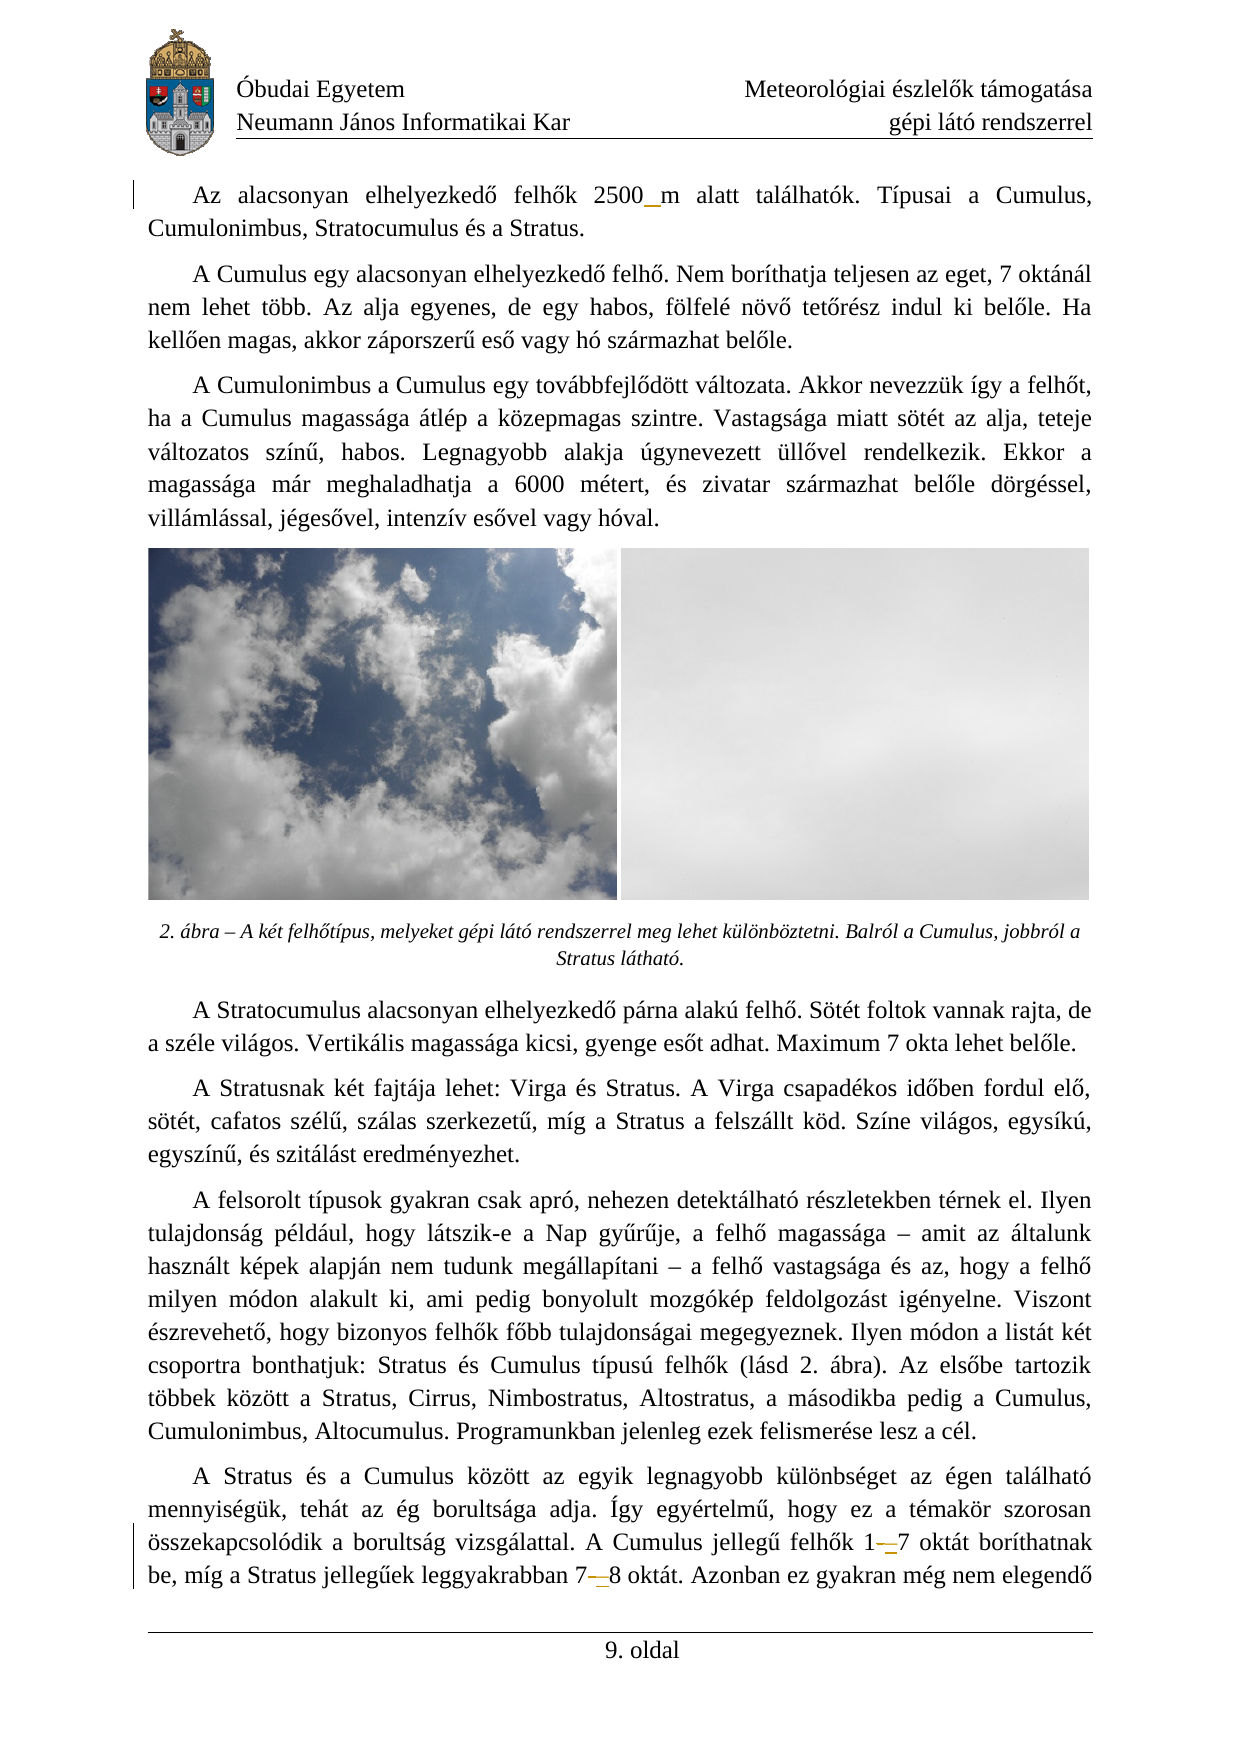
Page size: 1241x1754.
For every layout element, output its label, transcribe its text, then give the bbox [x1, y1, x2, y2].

picture [146, 28, 215, 157]
picture [148, 548, 1092, 902]
text A felsorolt típusok gyakran csak apró, nehezen detektálható részletekben térnek el. Ilyen tulajdonság például, hogy látszik-e a Nap gyűrűje, a felhő magassága – amit az általunk használt képek alapján nem tudunk megállapítani – a felhő vastagsága és az, hogy a felhő milyen módon alakult ki, ami pedig bonyolult mozgókép feldolgozást igényelne. Viszont észrevehető, hogy bizonyos felhők főbb tulajdonságai megegyeznek. Ilyen módon a listát két csoportra bonthatjuk: Stratus és Cumulus típusú felhők (lásd 2. ábra). Az elsőbe tartozik többek között a Stratus, Cirrus, Nimbostratus, Altostratus, a másodikba pedig a Cumulus, Cumulonimbus, Altocumulus. Programunkban jelenleg ezek felismerése lesz a cél. [148, 1185, 1093, 1445]
text A Cumulus egy alacsonyan elhelyezkedő felhő. Nem boríthatja teljesen az eget, 7 oktánál nem lehet több. Az alja egyenes, de egy habos, fölfelé növő tetőrész indul ki belőle. Ha kellően magas, akkor záporszerű eső vagy hó származhat belőle. [148, 259, 1093, 354]
text Az alacsonyan elhelyezkedő felhők 2500m alatt találhatók. Típusai a Cumulus, Cumulonimbus, Stratocumulus és a Stratus. [148, 180, 1093, 242]
text A Cumulonimbus a Cumulus egy továbbfejlődött változata. Akkor nevezzük így a felhőt, ha a Cumulus magassága átlép a közepmagas szintre. Vastagsága miatt sötét az alja, teteje változatos színű, habos. Legnagyobb alakja úgynevezett üllővel rendelkezik. Ekkor a magassága már meghaladhatja a 6000 métert, és zivatar származhat belőle dörgéssel, villámlással, jégesővel, intenzív esővel vagy hóval. [148, 371, 1093, 531]
text A Stratocumulus alacsonyan elhelyezkedő párna alakú felhő. Sötét foltok vannak rajta, de a széle világos. Vertikális magassága kicsi, gyenge esőt adhat. Maximum 7 okta lehet belőle. [148, 995, 1093, 1056]
text A Stratusnak két fajtája lehet: Virga és Stratus. A Virga csapadékos időben fordul elő, sötét, cafatos szélű, szálas szerkezetű, míg a Stratus a felszállt köd. Színe világos, egysíkú, egyszínű, és szitálást eredményezhet. [148, 1073, 1093, 1168]
text 2. ábra – A két felhőtípus, melyeket gépi látó rendszerrel meg lehet különböztetni. Balról a Cumulus, jobbról a Stratus látható. [148, 919, 1093, 970]
